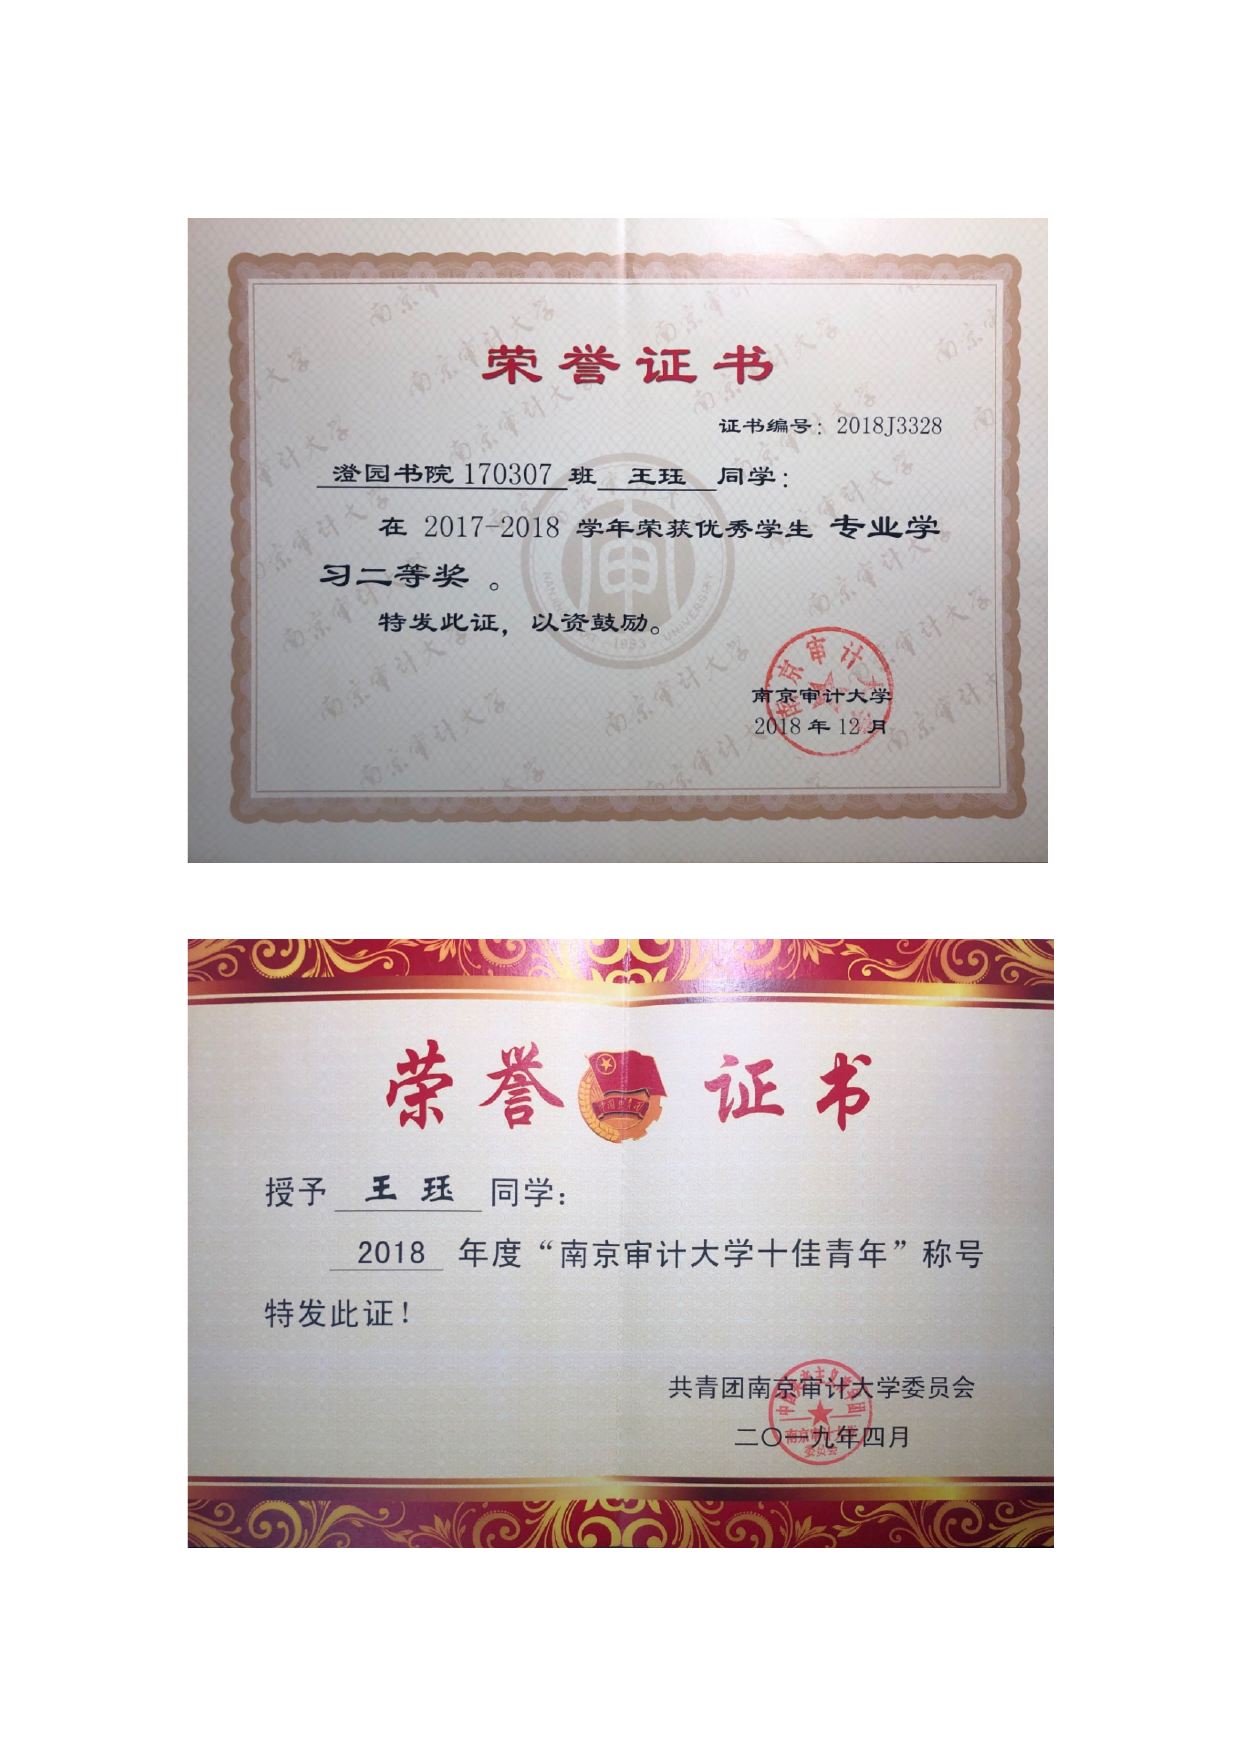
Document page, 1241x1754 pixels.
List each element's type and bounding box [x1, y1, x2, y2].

picture [189, 218, 1047, 863]
picture [189, 939, 1053, 1548]
